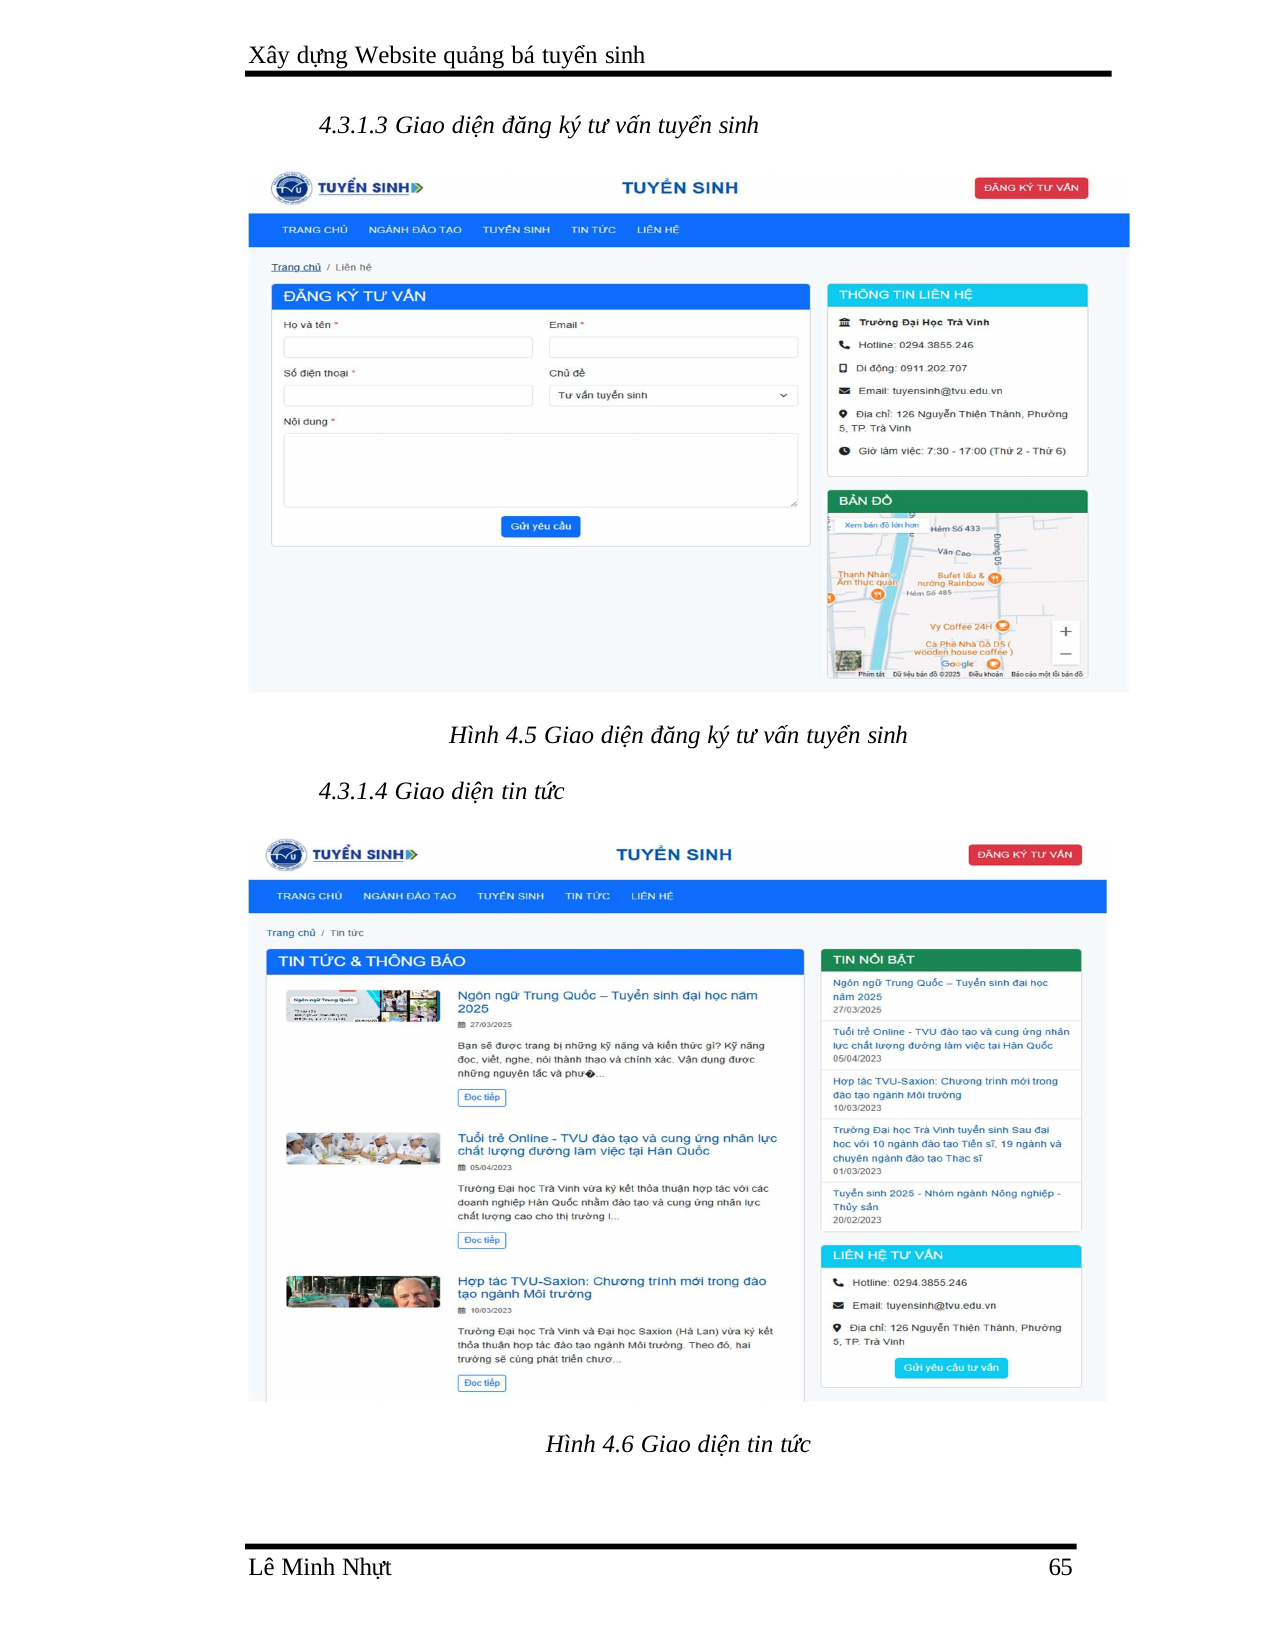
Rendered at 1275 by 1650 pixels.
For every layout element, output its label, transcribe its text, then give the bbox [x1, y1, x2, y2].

text Hình 4.6 Giao diện tin tức [437, 864, 920, 1458]
text Hình 4.5 Giao diện đăng ký tư vấn tuyển sinh [437, 197, 920, 749]
list Giao diện tin tức [318, 776, 1162, 805]
list Giao diện đăng ký tư vấn tuyển sinh [319, 110, 1162, 138]
picture [248, 838, 1107, 1402]
picture [248, 171, 1130, 693]
